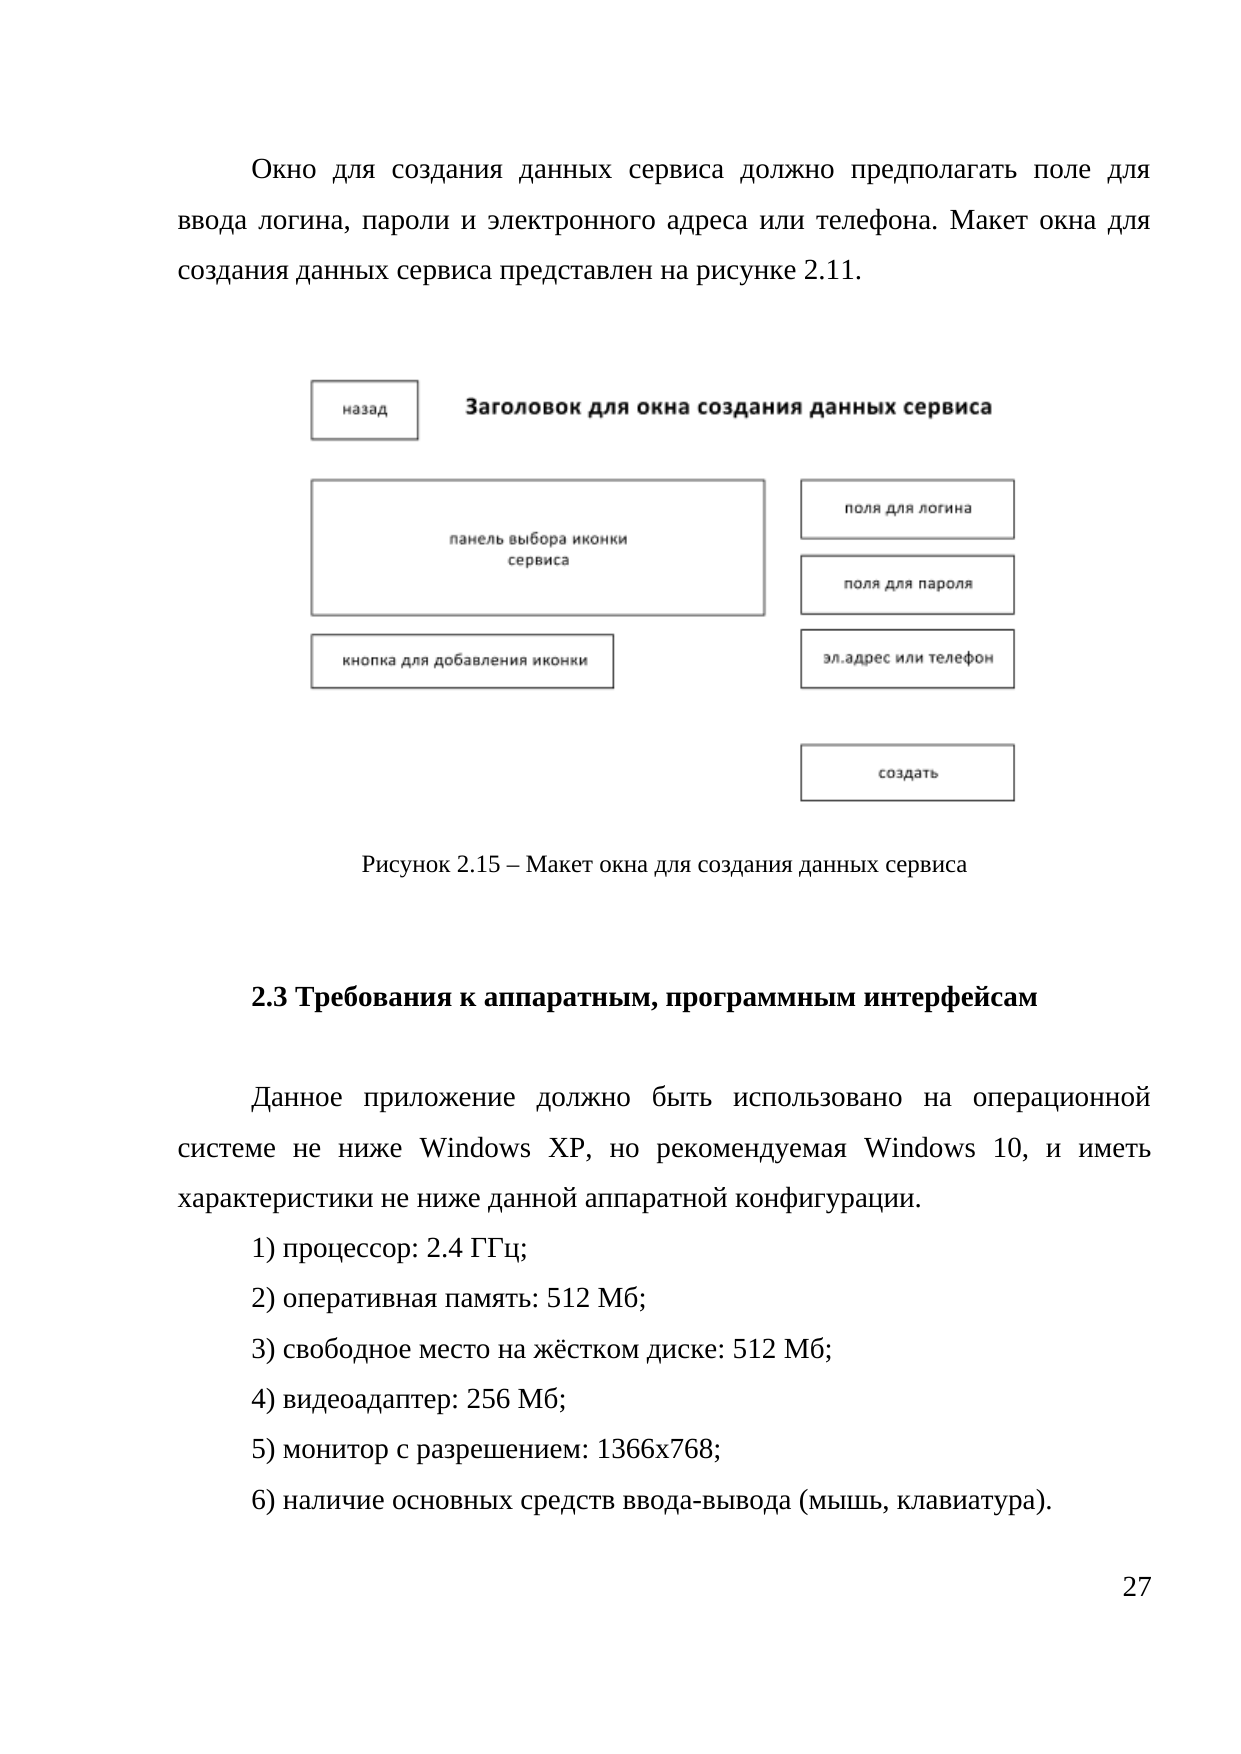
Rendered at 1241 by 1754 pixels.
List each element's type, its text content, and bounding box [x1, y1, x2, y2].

list монитор с разрешением: 1366х768; [177, 1432, 1152, 1465]
text 2.3 Требования к аппаратным, программным интерфейсам [177, 979, 1152, 1012]
text Данное приложение должно быть использовано на операционной системе не ниже Windows XP, но рекомендуемая Windows 10, и иметь характеристики не ниже данной аппаратной конфигурации. [177, 1079, 1152, 1213]
list оперативная память: 512 Мб; [177, 1281, 1152, 1314]
picture [281, 352, 1048, 833]
list процессор: 2.4 ГГц; [177, 1230, 1152, 1264]
list наличие основных средств ввода-вывода (мышь, клавиатура). [177, 1482, 1152, 1515]
list видеоадаптер: 256 Мб; [177, 1381, 1152, 1415]
list свободное место на жёстком диске: 512 Мб; [177, 1331, 1152, 1364]
text Окно для создания данных сервиса должно предполагать поле для ввода логина, пароли и электронного адреса или телефона. Макет окна для создания данных сервиса представлен на рисунке 2.11. [177, 152, 1152, 286]
